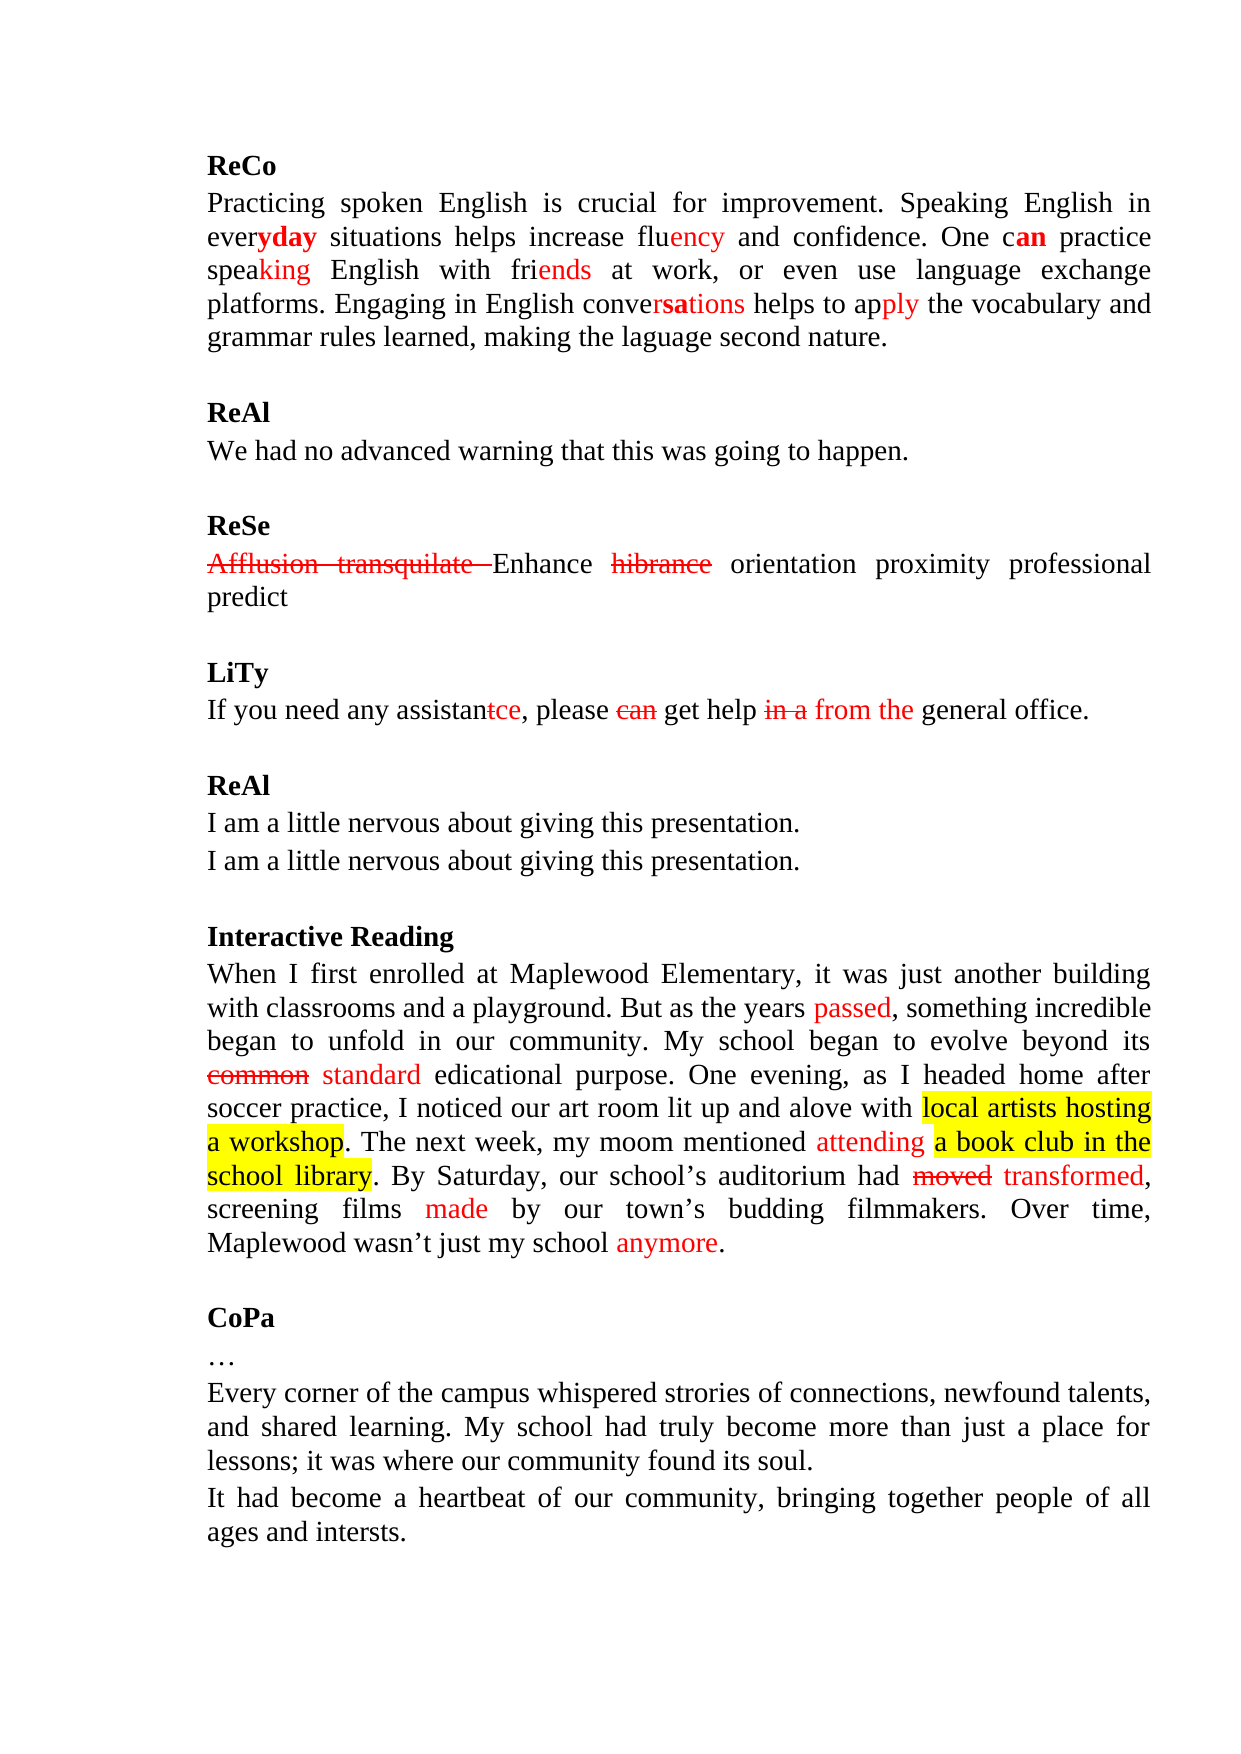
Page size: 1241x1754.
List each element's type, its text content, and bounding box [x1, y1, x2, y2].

text ReCo [207, 148, 1152, 181]
text … [207, 1338, 1152, 1371]
text We had no advanced warning that this was going to happen. [207, 433, 1152, 466]
text ReAl [207, 395, 1152, 428]
text When I first enrolled at Maplewood Elementary, it was just another building with classrooms and a playground. But as the years passed, something incredible began to unfold in our community. My school began to evolve beyond its common standard edicational purpose. One evening, as I headed home after soccer practice, I noticed our art room lit up and alove with local artists hosting a workshop. The next week, my moom mentioned attending a book club in the school library. By Saturday, our school’s auditorium had moved transformed, screening films made by our town’s budding filmmakers. Over time, Maplewood wasn’t just my school anymore. [207, 956, 1152, 1258]
text Afflusion transquilate Enhance hibrance orientation proximity professional predict [207, 546, 1152, 613]
text I am a little nervous about giving this presentation. [207, 843, 1152, 877]
text Practicing spoken English is crucial for improvement. Speaking English in everyday situations helps increase fluency and confidence. One can practice speaking English with friends at work, or even use language exchange platforms. Engaging in English conversations helps to apply the vocabulary and grammar rules learned, making the laguage second nature. [207, 185, 1152, 353]
text I am a little nervous about giving this presentation. [207, 806, 1152, 839]
text Interactive Reading [207, 919, 1152, 952]
text CoPa [207, 1300, 1152, 1334]
text Every corner of the campus whispered strories of connections, newfound talents, and shared learning. My school had truly become more than just a place for lessons; it was where our community found its soul. [207, 1376, 1152, 1476]
text LiTy [207, 655, 1152, 688]
text ReSe [207, 508, 1152, 542]
text ReAl [207, 768, 1152, 801]
text It had become a heartbeat of our community, bringing together people of all ages and intersts. [207, 1480, 1152, 1547]
text If you need any assistantce, please can get help in a from the general office. [207, 692, 1152, 726]
